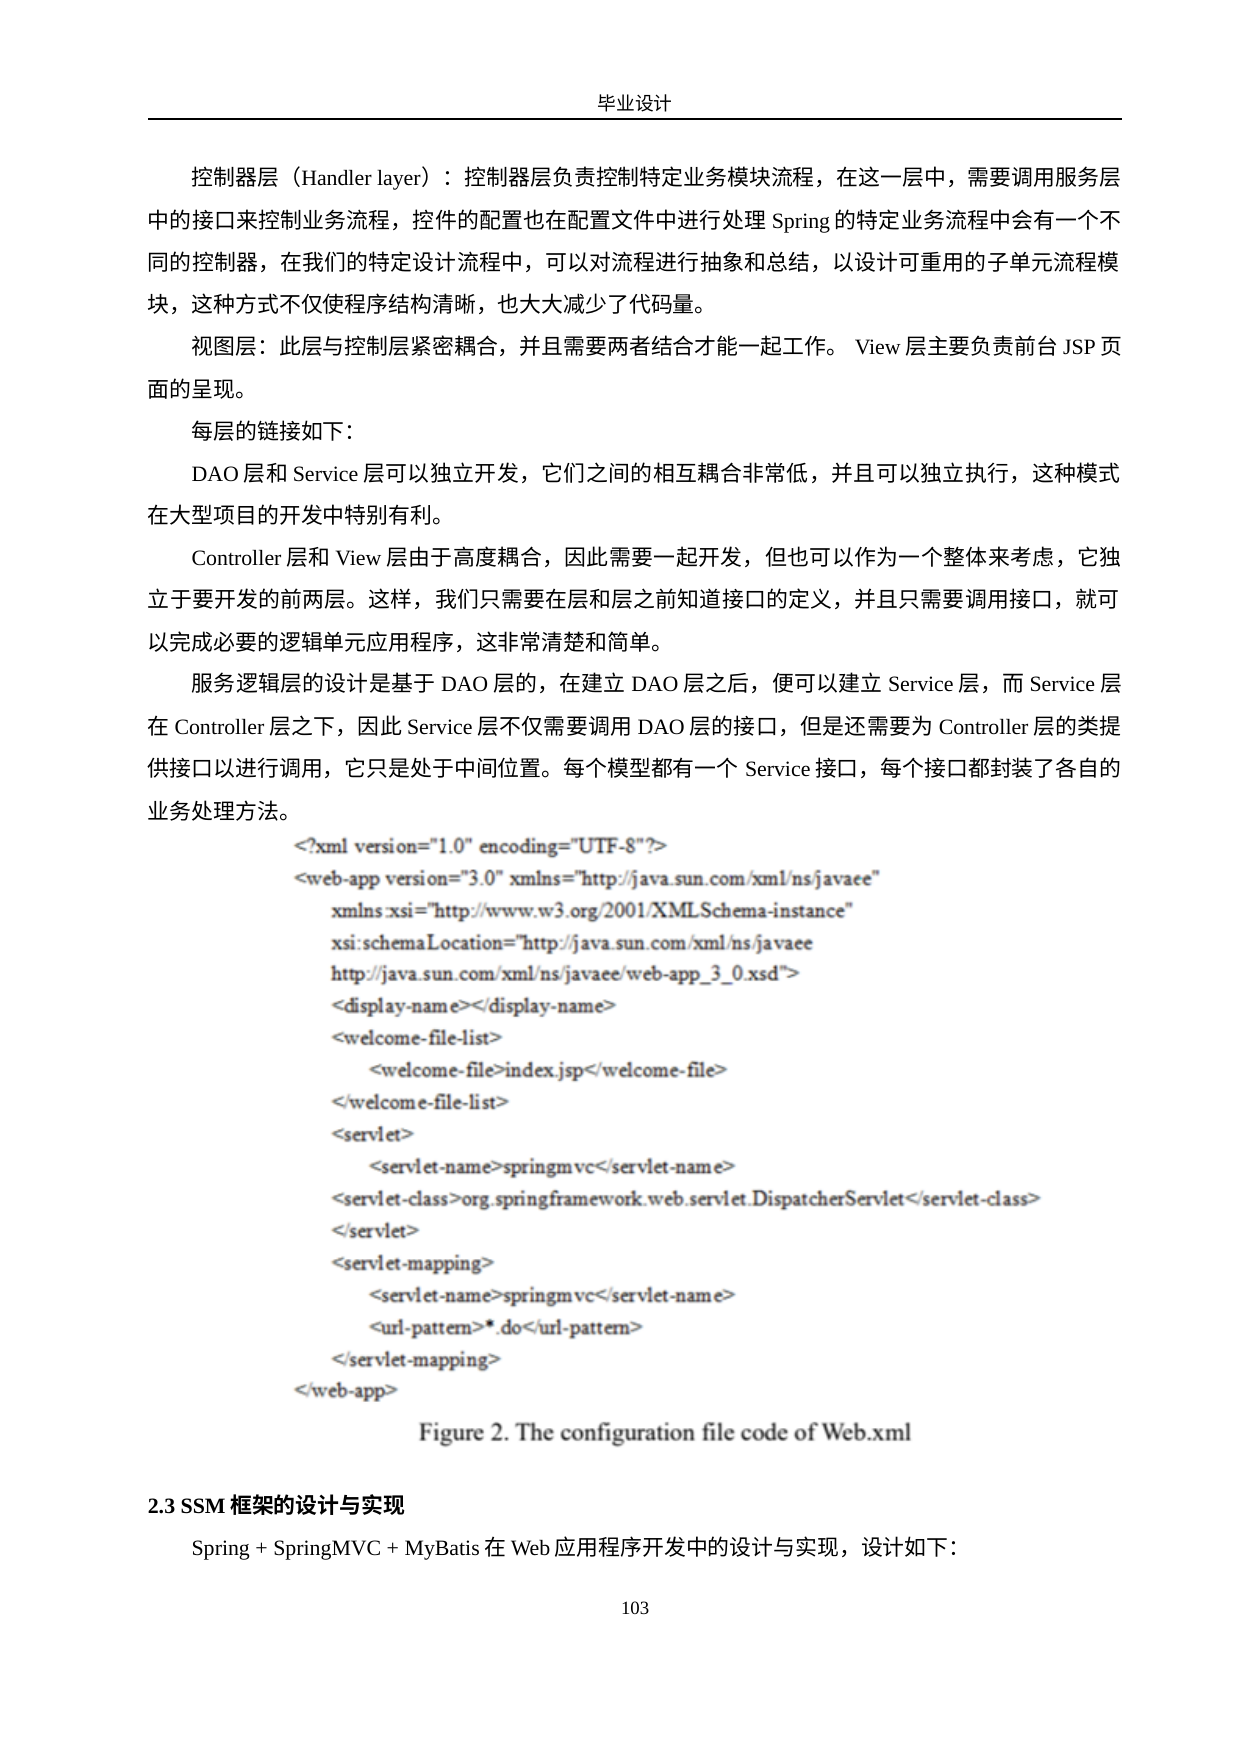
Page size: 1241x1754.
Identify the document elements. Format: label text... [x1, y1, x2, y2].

text 2.3 SSM框架的设计与实现 [148, 1487, 1122, 1521]
text Controller层和View层由于高度耦合，因此需要一起开发，但也可以作为一个整体来考虑，它独立于要开发的前两层。这样，我们只需要在层和层之前知道接口的定义，并且只需要调用接口，就可以完成必要的逻辑单元应用程序，这非常清楚和简单。 [148, 539, 1122, 657]
text 控制器层（Handler layer）：控制器层负责控制特定业务模块流程，在这一层中，需要调用服务层中的接口来控制业务流程，控件的配置也在配置文件中进行处理Spring的特定业务流程中会有一个不同的控制器，在我们的特定设计流程中，可以对流程进行抽象和总结，以设计可重用的子单元流程模块，这种方式不仅使程序结构清晰，也大大减少了代码量。 [148, 159, 1122, 320]
text 服务逻辑层的设计是基于DAO层的，在建立DAO层之后，便可以建立Service层，而Service层在Controller层之下，因此Service层不仅需要调用DAO层的接口，但是还需要为Controller层的类提供接口以进行调用，它只是处于中间位置。每个模型都有一个Service接口，每个接口都封装了各自的业务处理方法。 [148, 665, 1122, 826]
text 视图层：此层与控制层紧密耦合，并且需要两者结合才能一起工作。 View层主要负责前台JSP页面的呈现。 [148, 328, 1122, 404]
text Spring + SpringMVC + MyBatis在Web应用程序开发中的设计与实现，设计如下： [148, 1529, 1122, 1563]
text 每层的链接如下： [148, 412, 1122, 446]
picture [215, 834, 1105, 1463]
text DAO层和Service层可以独立开发，它们之间的相互耦合非常低，并且可以独立执行，这种模式在大型项目的开发中特别有利。 [148, 454, 1122, 531]
